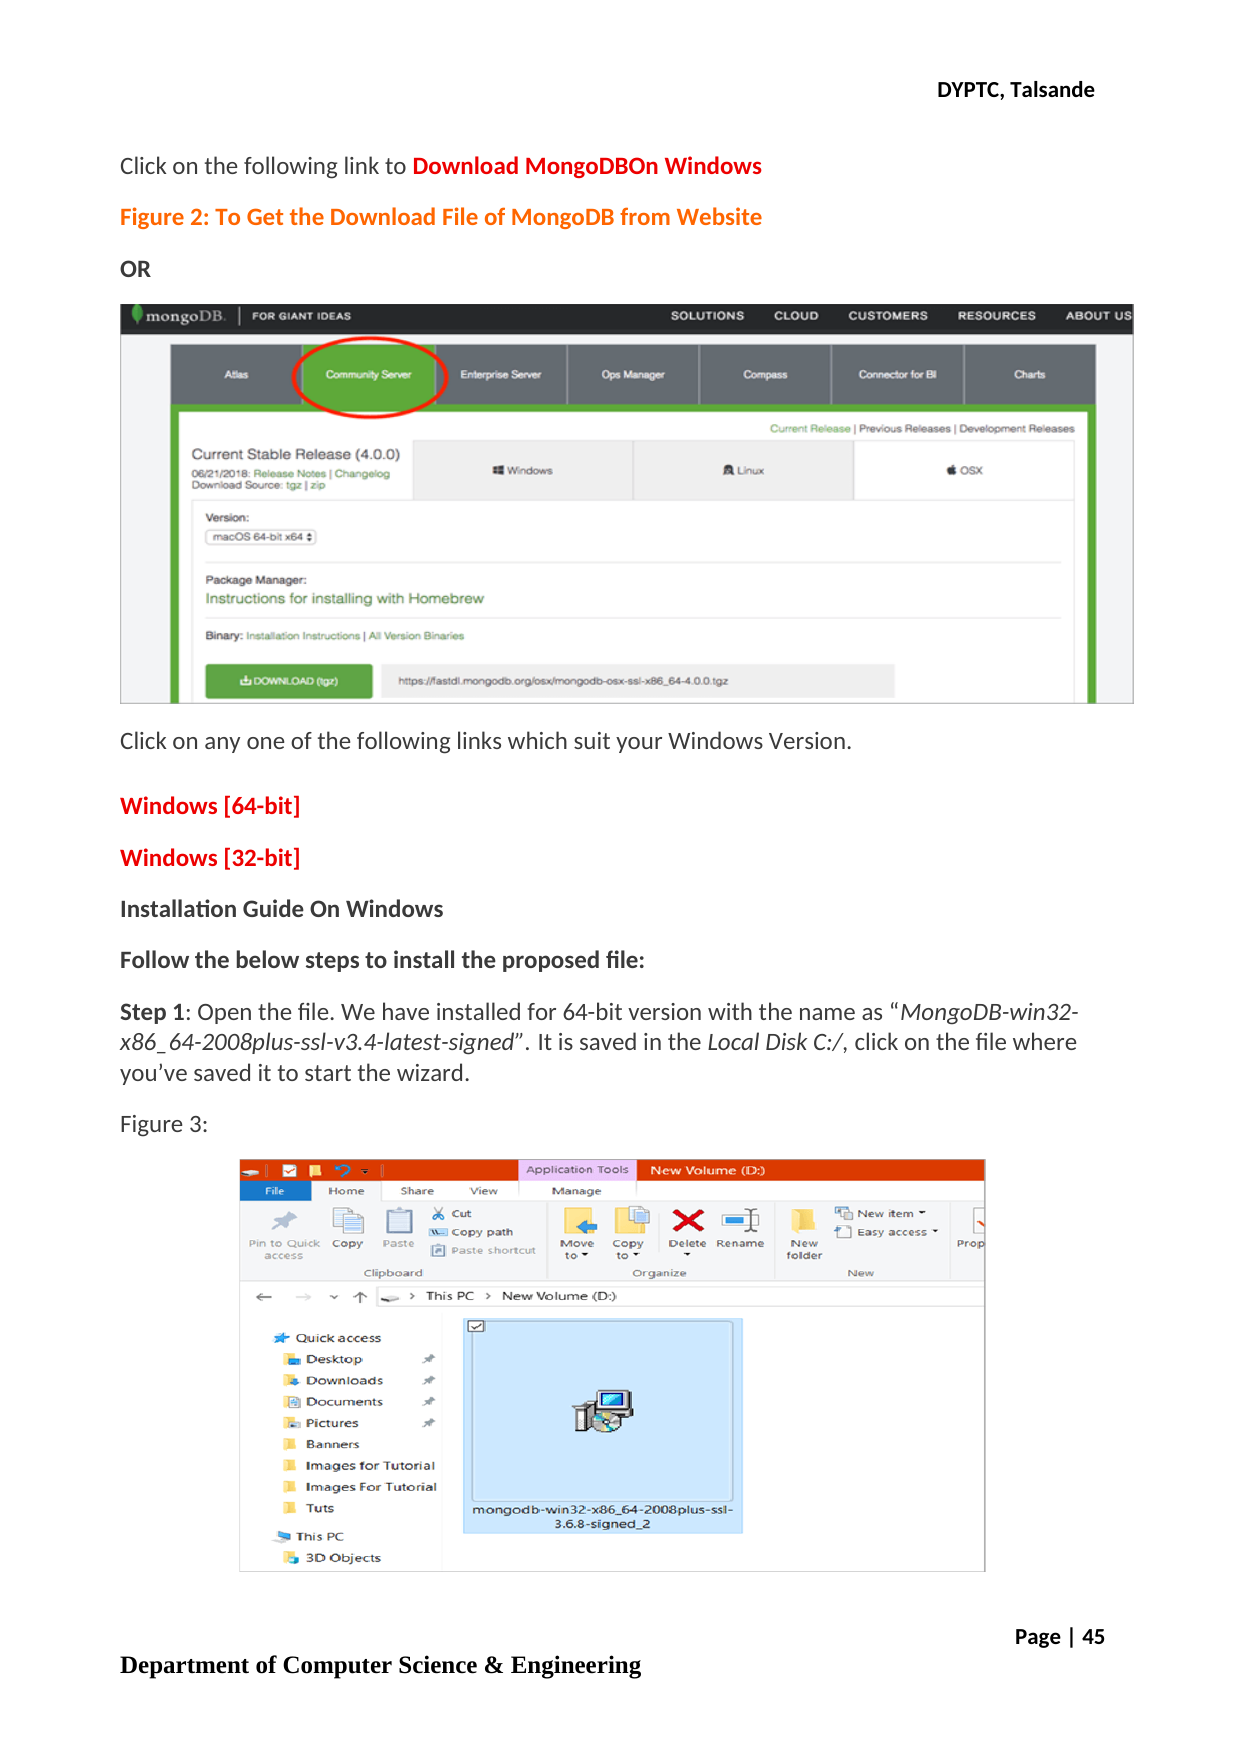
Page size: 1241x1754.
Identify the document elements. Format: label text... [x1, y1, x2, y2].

text Follow the below steps to install the proposed file: [120, 944, 1105, 975]
text Windows [64-bit] [120, 790, 1105, 821]
text Step 1: Open the file. We have installed for 64-bit version with the name as “MongoDB-win32-x86_64-2008plus-ssl-v3.4-latest-signed”. It is saved in the Local Disk C:/, click on the file where you’ve saved it to start the wizard. [120, 996, 1105, 1087]
picture [120, 304, 1134, 704]
text Click on the following link to Download MongoDBOn Windows [120, 150, 1105, 181]
text OR [120, 253, 1105, 283]
picture [239, 1159, 986, 1572]
text Figure 2: To Get the Download File of MongoDB from Website [120, 201, 1105, 232]
text Installation Guide On Windows [120, 893, 1105, 924]
text Figure 3: [120, 1108, 1105, 1139]
text Windows [32-bit] [120, 842, 1105, 872]
text Click on any one of the following links which suit your Windows Version. [120, 725, 1105, 755]
